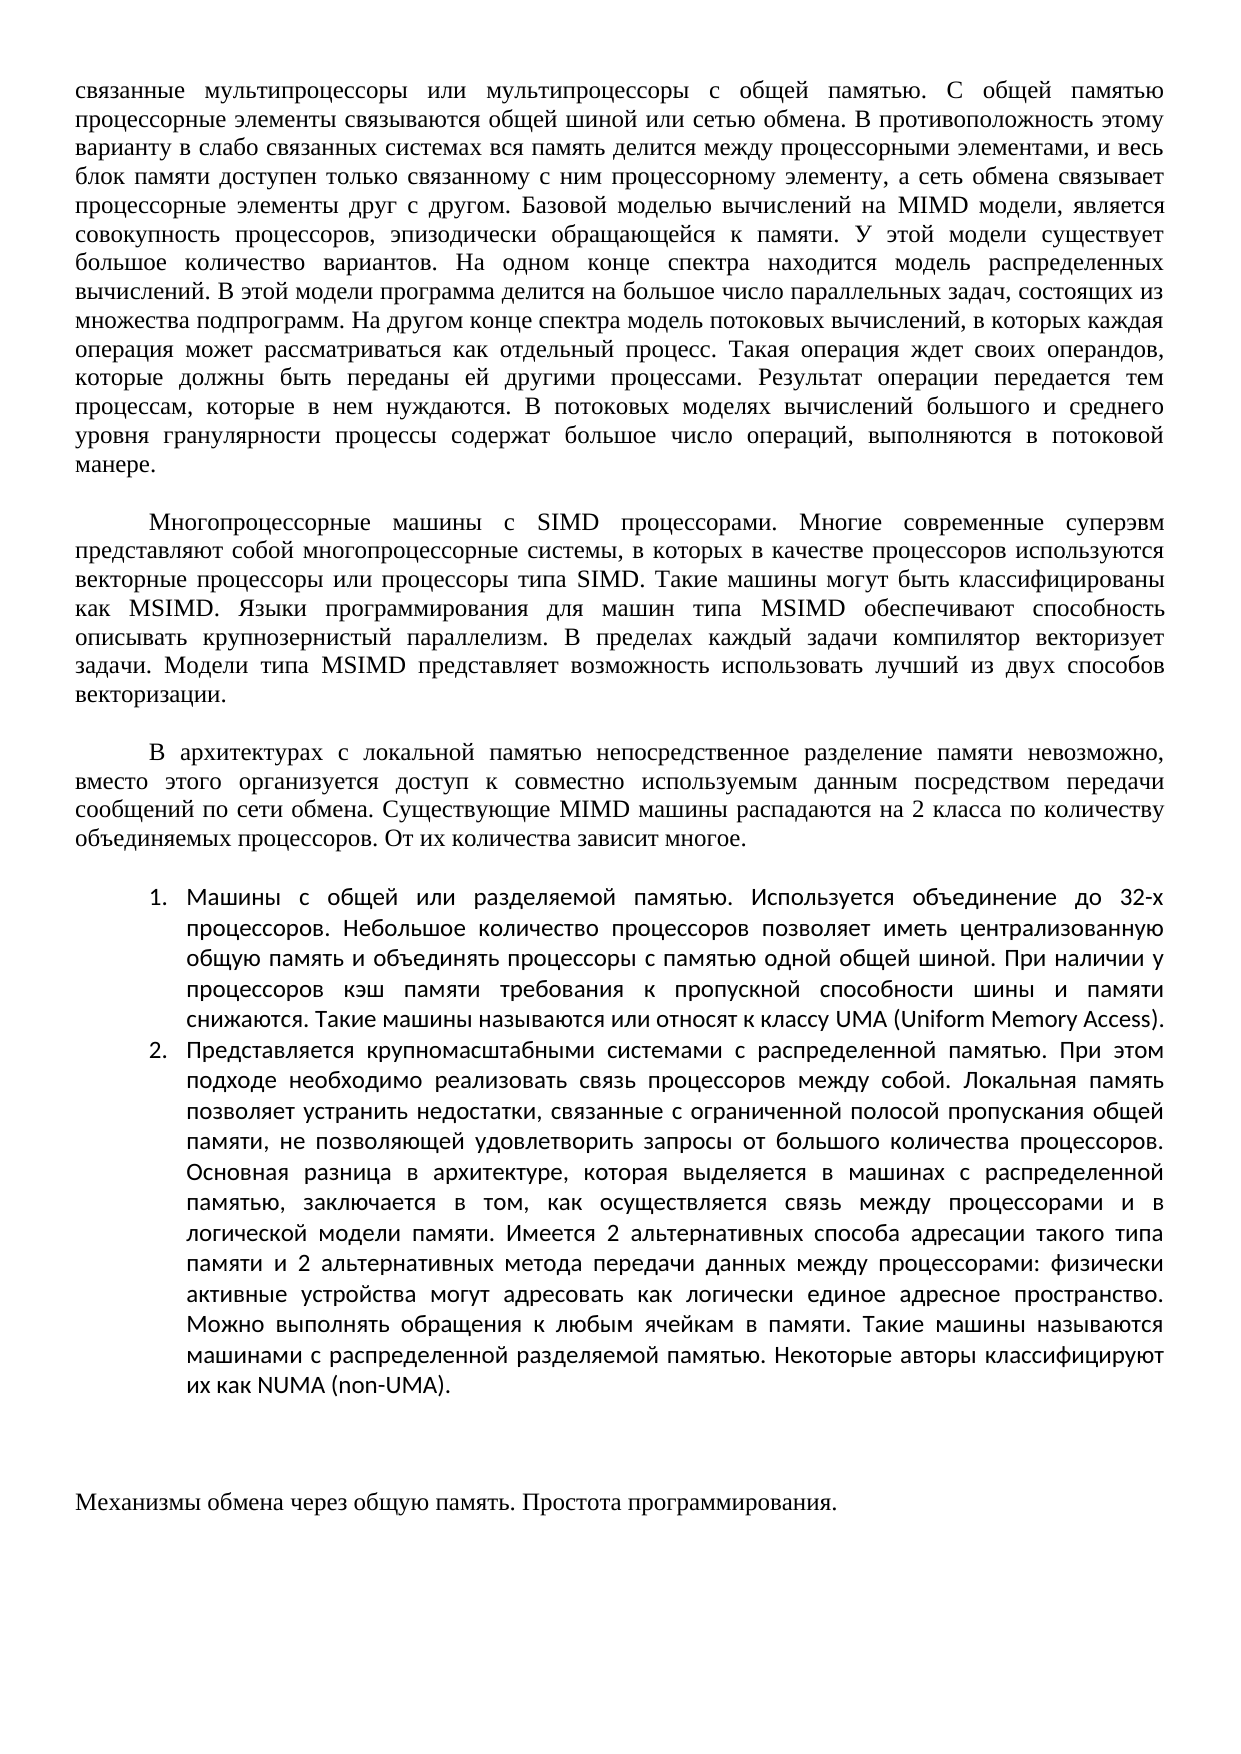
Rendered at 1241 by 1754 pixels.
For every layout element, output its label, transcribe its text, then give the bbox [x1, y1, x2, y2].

text В архитектурах с локальной памятью непосредственное разделение памяти невозможно, вместо этого организуется доступ к совместно используемым данным посредством передачи сообщений по сети обмена. Существующие MIMD машины распадаются на 2 класса по количеству объединяемых процессоров. От их количества зависит многое. [75, 737, 1165, 852]
list Представляется крупномасштабными системами с распределенной памятью. При этом подходе необходимо реализовать связь процессоров между собой. Локальная память позволяет устранить недостатки, связанные с ограниченной полосой пропускания общей памяти, не позволяющей удовлетворить запросы от большого количества процессоров. Основная разница в архитектуре, которая выделяется в машинах с распределенной памятью, заключается в том, как осуществляется связь между процессорами и в логической модели памяти. Имеется 2 альтернативных способа адресации такого типа памяти и 2 альтернативных метода передачи данных между процессорами: физически активные устройства могут адресовать как логически единое адресное пространство. Можно выполнять обращения к любым ячейкам в памяти. Такие машины называются машинами с распределенной разделяемой памятью. Некоторые авторы классифицируют их как NUMA (non-UMA). [149, 1034, 1165, 1400]
text Многопроцессорные машины с SIMD процессорами. Многие современные суперэвм представляют собой многопроцессорные системы, в которых в качестве процессоров используются векторные процессоры или процессоры типа SIMD. Такие машины могут быть классифицированы как MSIMD. Языки программирования для машин типа MSIMD обеспечивают способность описывать крупнозернистый параллелизм. В пределах каждый задачи компилятор векторизует задачи. Модели типа MSIMD представляет возможность использовать лучший из двух способов векторизации. [75, 507, 1165, 708]
text Механизмы обмена через общую память. Простота программирования. [75, 1487, 1165, 1516]
list Машины с общей или разделяемой памятью. Используется объединение до 32-х процессоров. Небольшое количество процессоров позволяет иметь централизованную общую память и объединять процессоры с памятью одной общей шиной. При наличии у процессоров кэш памяти требования к пропускной способности шины и памяти снижаются. Такие машины называются или относят к классу UMA (Uniform Memory Access). [149, 881, 1165, 1034]
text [75, 75, 1165, 477]
